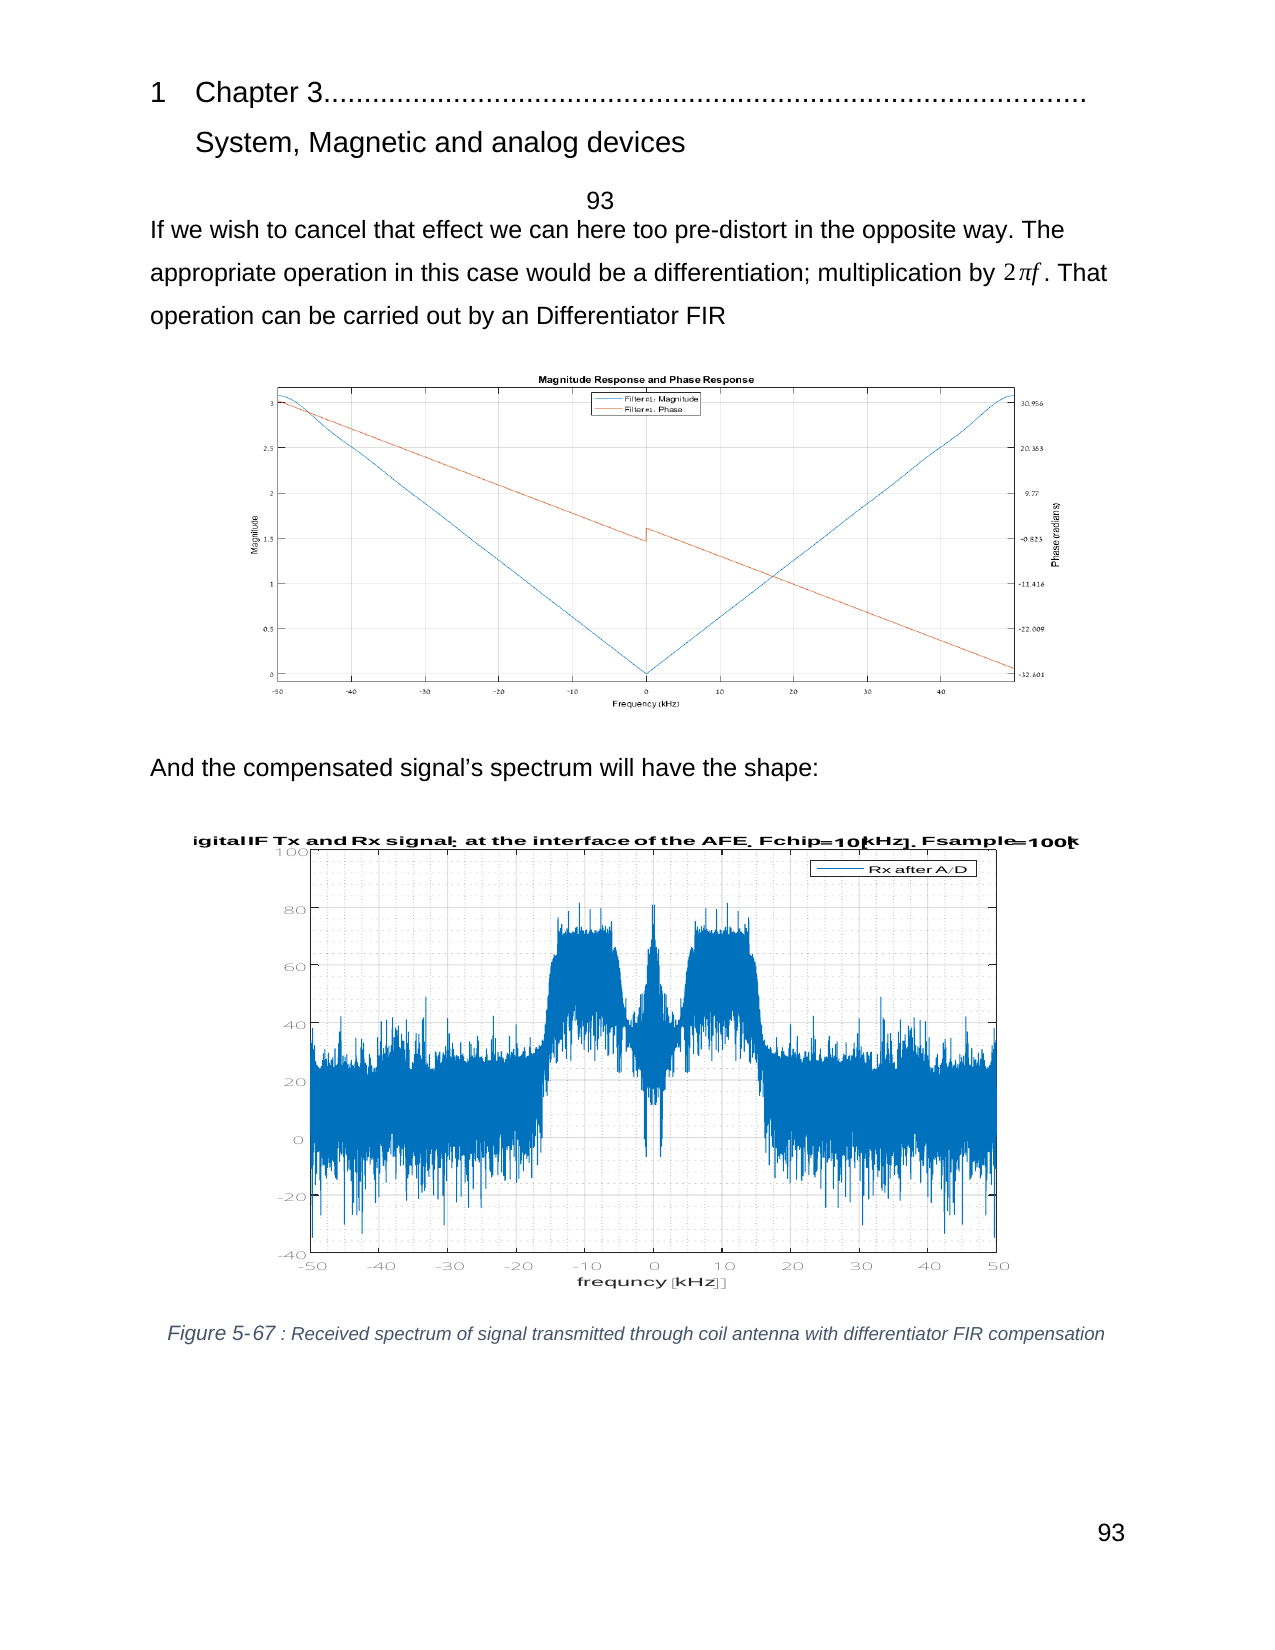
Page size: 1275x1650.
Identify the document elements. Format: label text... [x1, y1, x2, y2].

picture [150, 360, 1125, 722]
text If we wish to cancel that effect we can here too pre-distort in the opposite way. The appropriate operation in this case would be a differentiation; multiplication by . That operation can be carried out by an Differentiator FIR [150, 215, 1125, 330]
table_header [150, 813, 1124, 1321]
text And the compensated signal’s spectrum will have the shape: [150, 753, 1125, 782]
